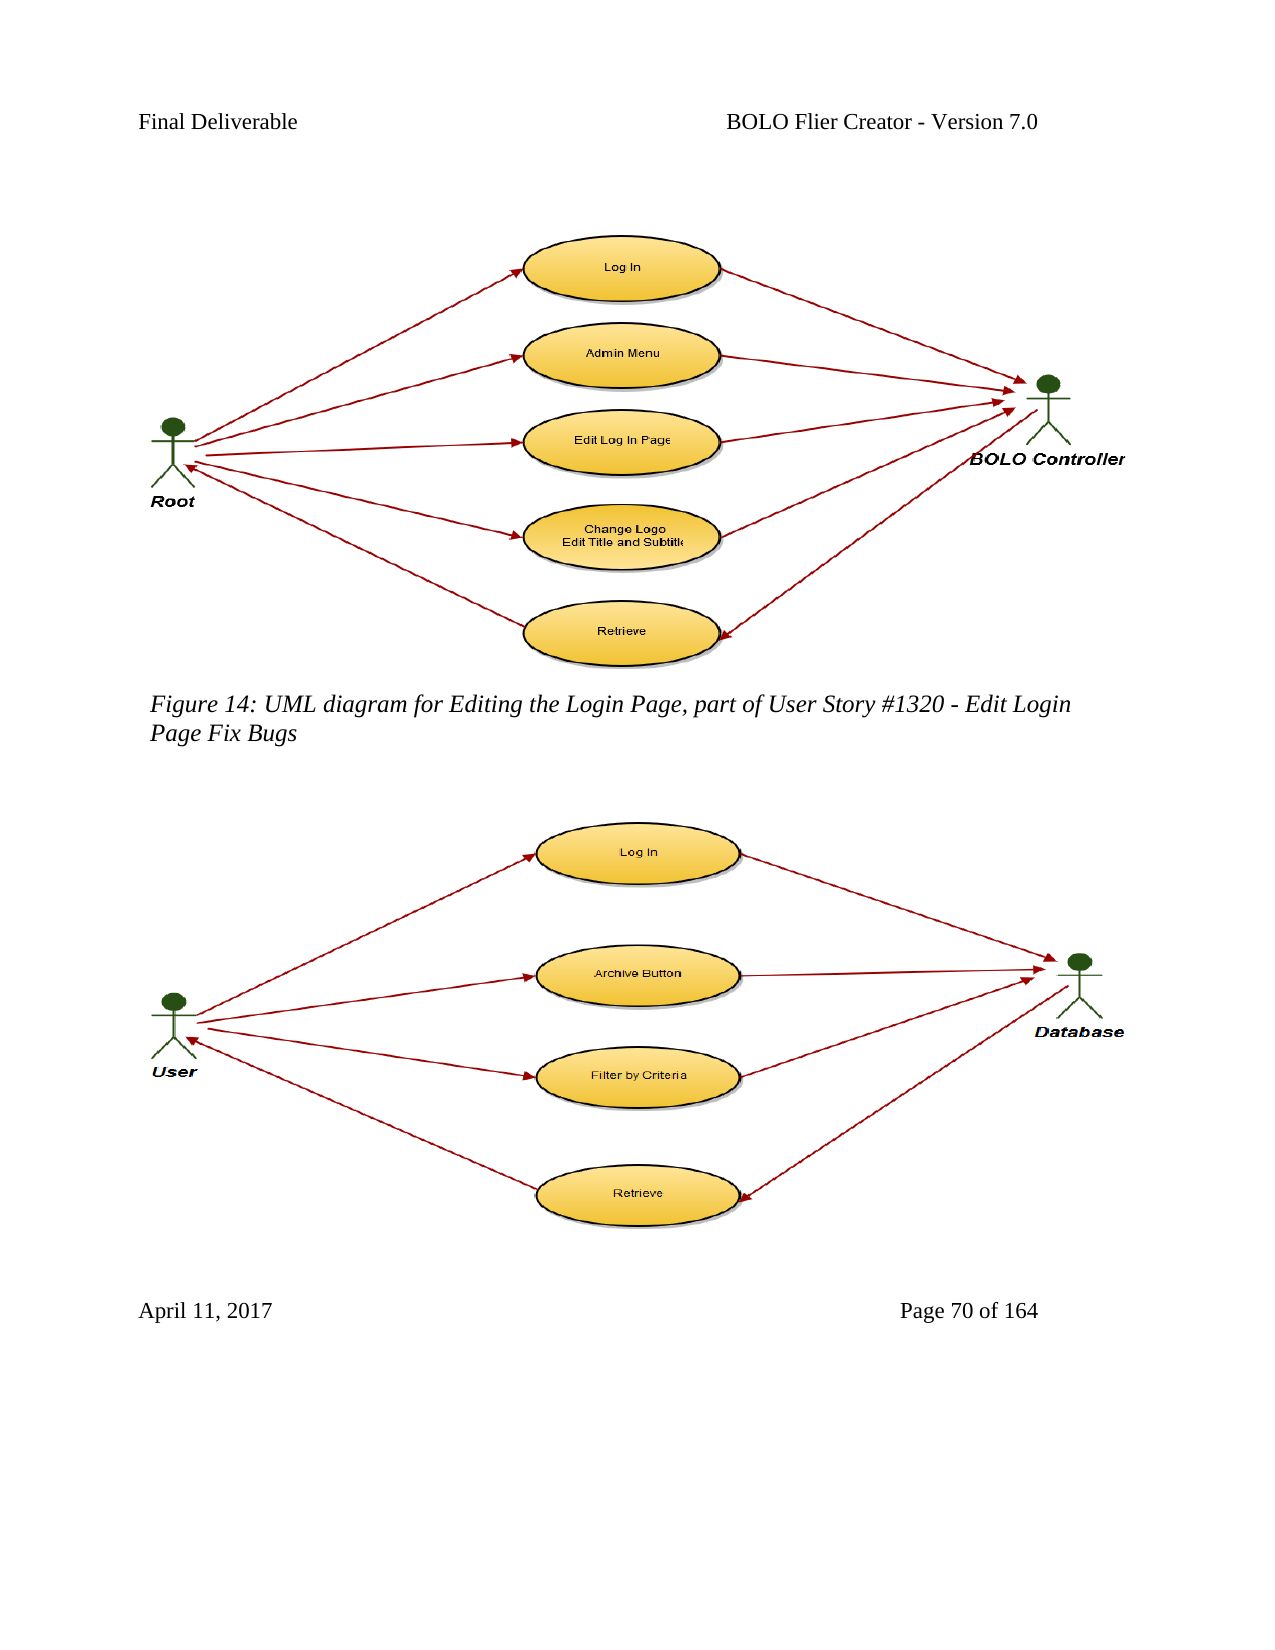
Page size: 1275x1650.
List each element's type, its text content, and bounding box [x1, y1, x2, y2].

text Figure 14: UML diagram for Editing the Login Page, part of User Story #1320 - Edit Login Page Fix Bugs [150, 689, 1125, 747]
